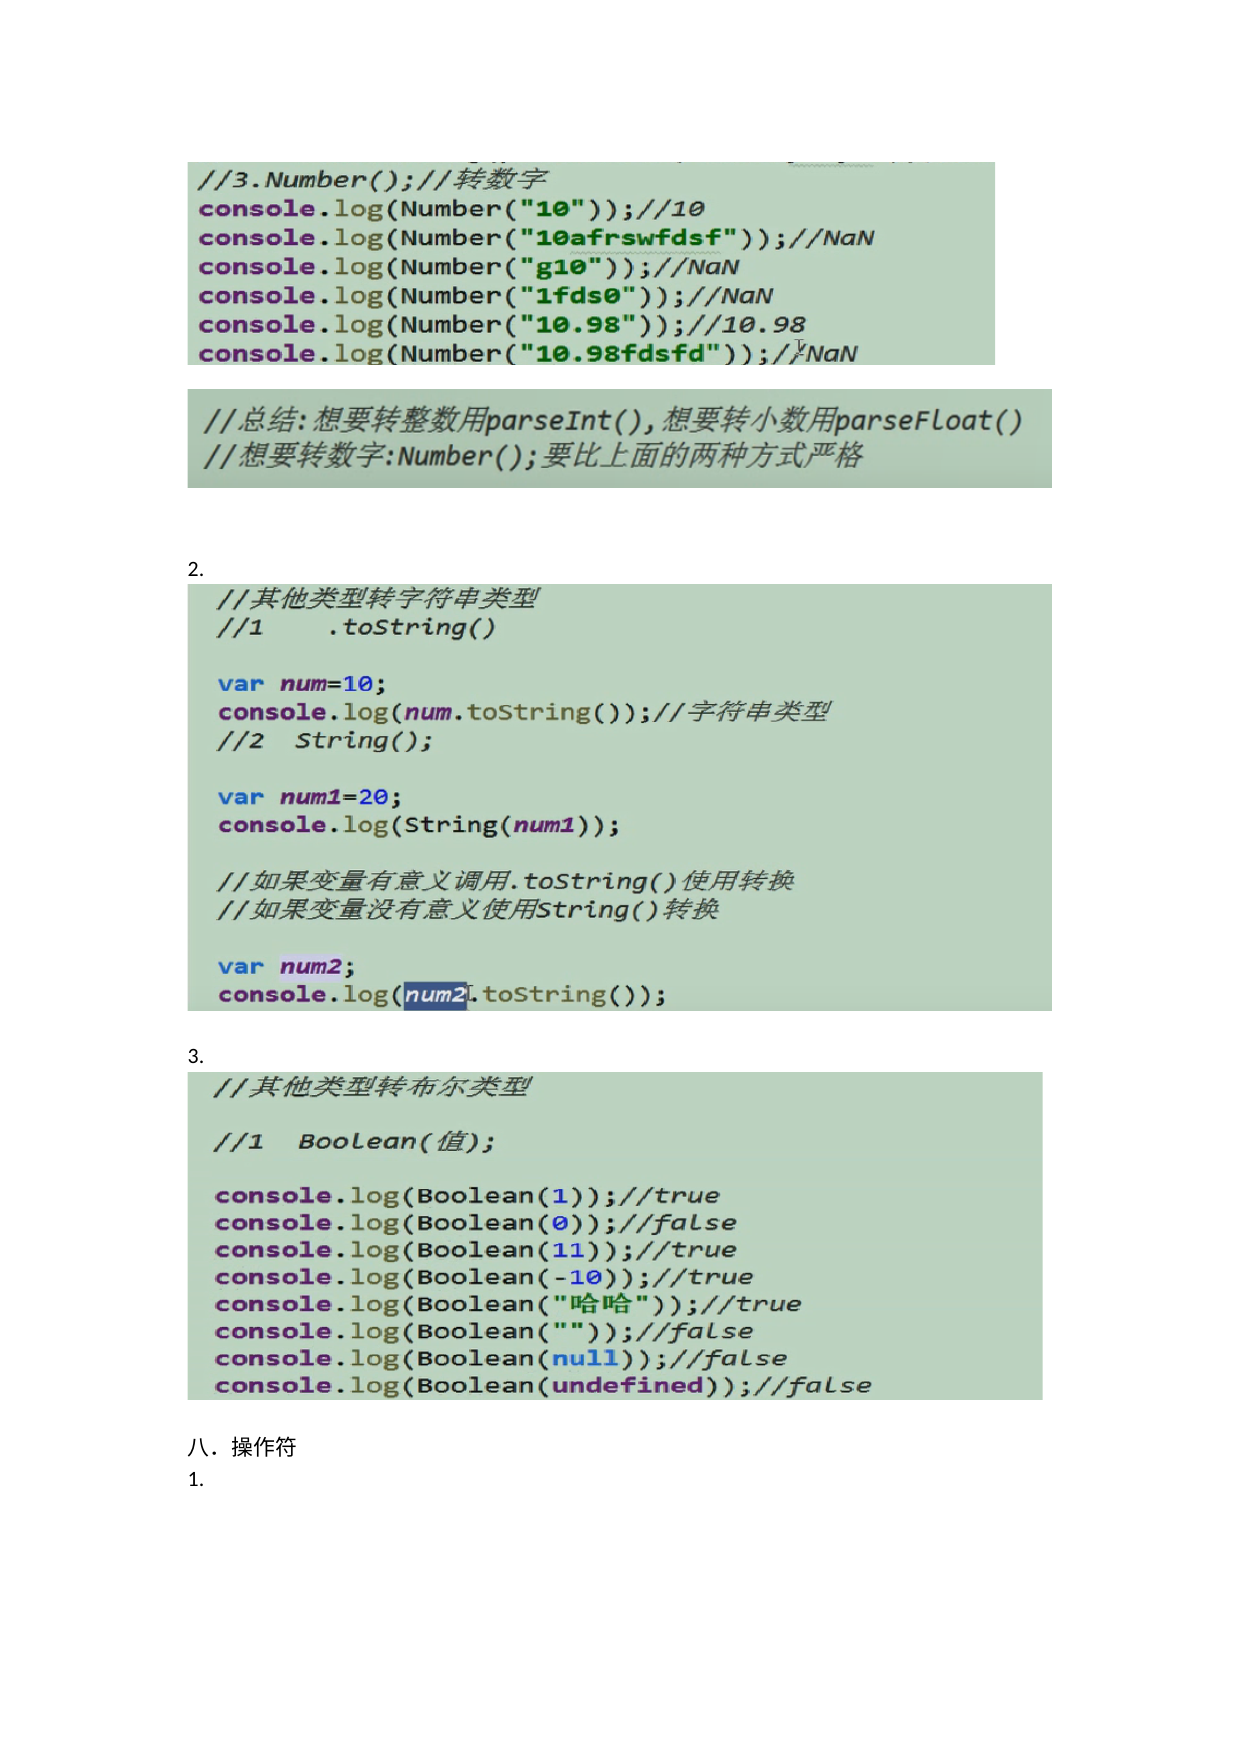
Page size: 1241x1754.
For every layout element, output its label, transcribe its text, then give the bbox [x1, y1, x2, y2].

list 3. [187, 1039, 1053, 1072]
list 1. [187, 1462, 1053, 1494]
picture [187, 584, 1052, 1011]
list 操作符 [187, 1429, 1053, 1462]
picture [187, 1072, 1043, 1400]
picture [187, 389, 1052, 488]
picture [187, 162, 996, 365]
list 2. [187, 552, 1053, 584]
